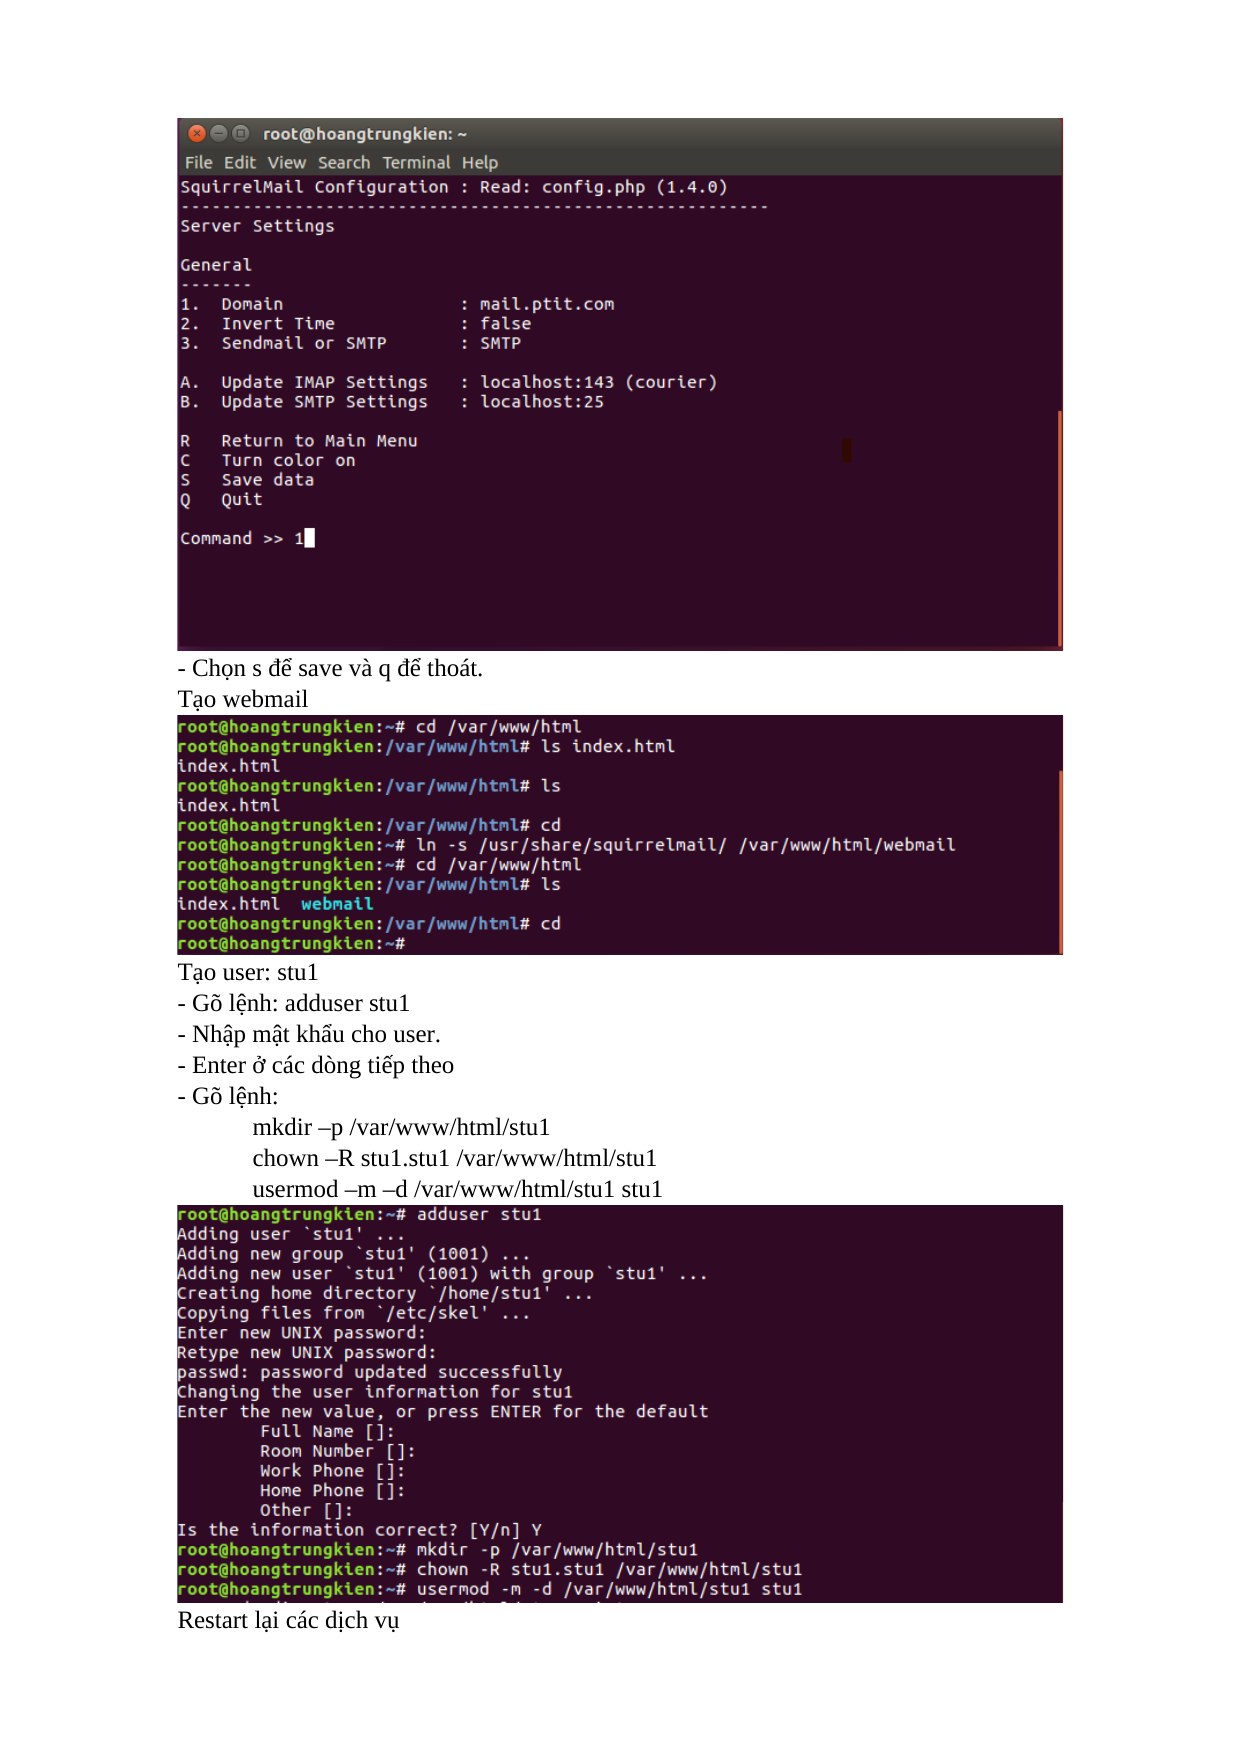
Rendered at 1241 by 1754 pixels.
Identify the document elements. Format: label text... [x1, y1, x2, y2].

text - Gõ lệnh: adduser stu1 [177, 988, 1063, 1017]
picture [177, 715, 1064, 955]
text Tạo user: stu1 [177, 957, 1063, 986]
picture [177, 118, 1064, 651]
text - Chọn s để save và q để thoát. [177, 653, 1063, 682]
text - Nhập mật khẩu cho user. [177, 1019, 1063, 1048]
text Tạo webmail [177, 684, 1063, 713]
text - Gõ lệnh: [177, 1081, 1063, 1110]
text Restart lại các dịch vụ [177, 1605, 1063, 1633]
text chown –R stu1.stu1 /var/www/html/stu1 [177, 1143, 1063, 1172]
text usermod –m –d /var/www/html/stu1 stu1 [177, 1174, 1063, 1203]
picture [177, 1205, 1064, 1603]
text mkdir –p /var/www/html/stu1 [177, 1112, 1063, 1141]
text - Enter ở các dòng tiếp theo [177, 1050, 1063, 1079]
